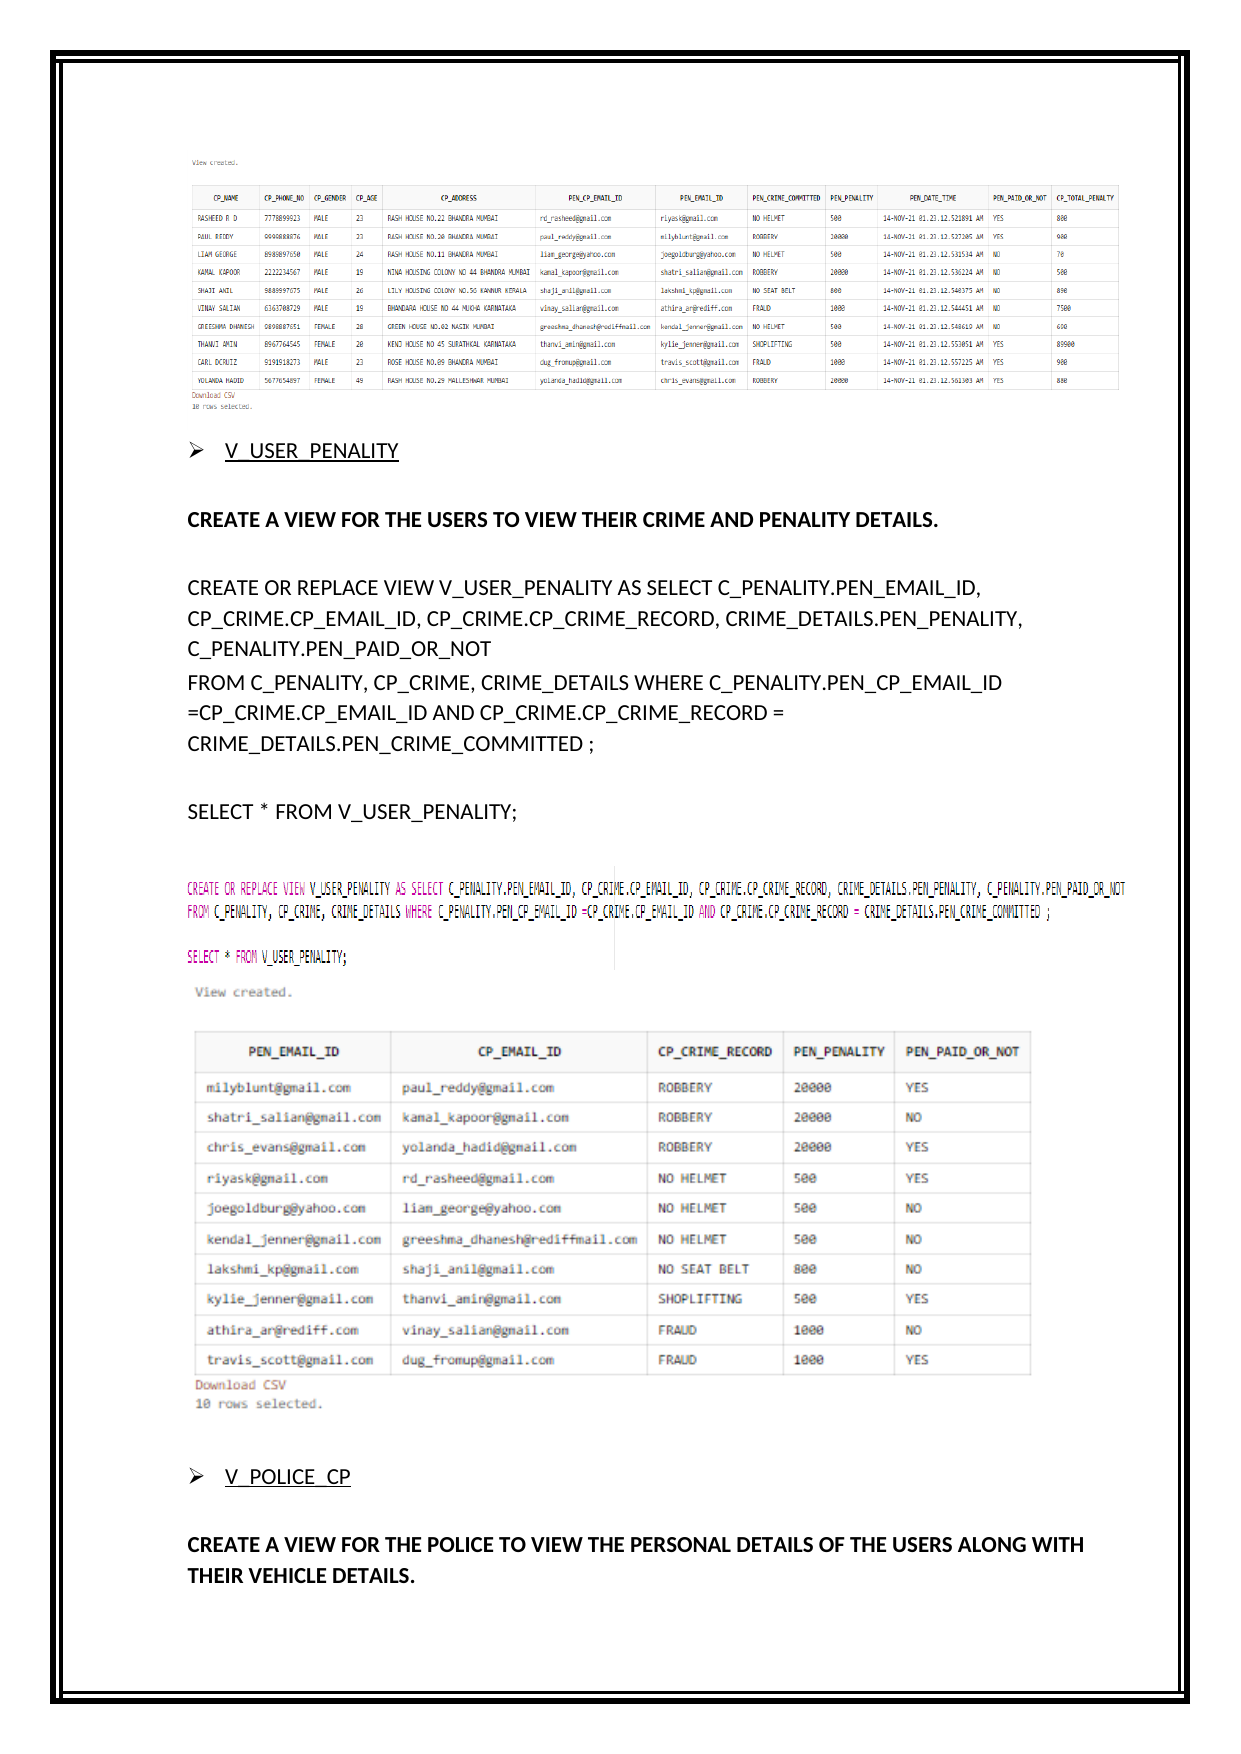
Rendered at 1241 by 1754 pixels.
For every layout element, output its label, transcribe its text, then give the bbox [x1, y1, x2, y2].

text CREATE A VIEW FOR THE POLICE TO VIEW THE PERSONAL DETAILS OF THE USERS ALONG WITH THEIR VEHICLE DETAILS. [187, 1531, 1090, 1589]
picture [187, 150, 1128, 430]
list V_USER_PENALITY [187, 436, 1090, 464]
text CREATE A VIEW FOR THE USERS TO VIEW THEIR CRIME AND PENALITY DETAILS. [187, 505, 1090, 533]
text FROM C_PENALITY, CP_CRIME, CRIME_DETAILS WHERE C_PENALITY.PEN_CP_EMAIL_ID =CP_CRIME.CP_EMAIL_ID AND CP_CRIME.CP_CRIME_RECORD = CRIME_DETAILS.PEN_CRIME_COMMITTED ; [187, 668, 1090, 757]
text CREATE OR REPLACE VIEW V_USER_PENALITY AS SELECT C_PENALITY.PEN_EMAIL_ID, CP_CRIME.CP_EMAIL_ID, CP_CRIME.CP_CRIME_RECORD, CRIME_DETAILS.PEN_PENALITY, C_PENALITY.PEN_PAID_OR_NOT [187, 573, 1090, 662]
picture [187, 975, 1044, 1421]
picture [187, 866, 1128, 970]
text SELECT * FROM V_USER_PENALITY; [187, 797, 1090, 826]
list V_POLICE_CP [187, 1462, 1090, 1490]
